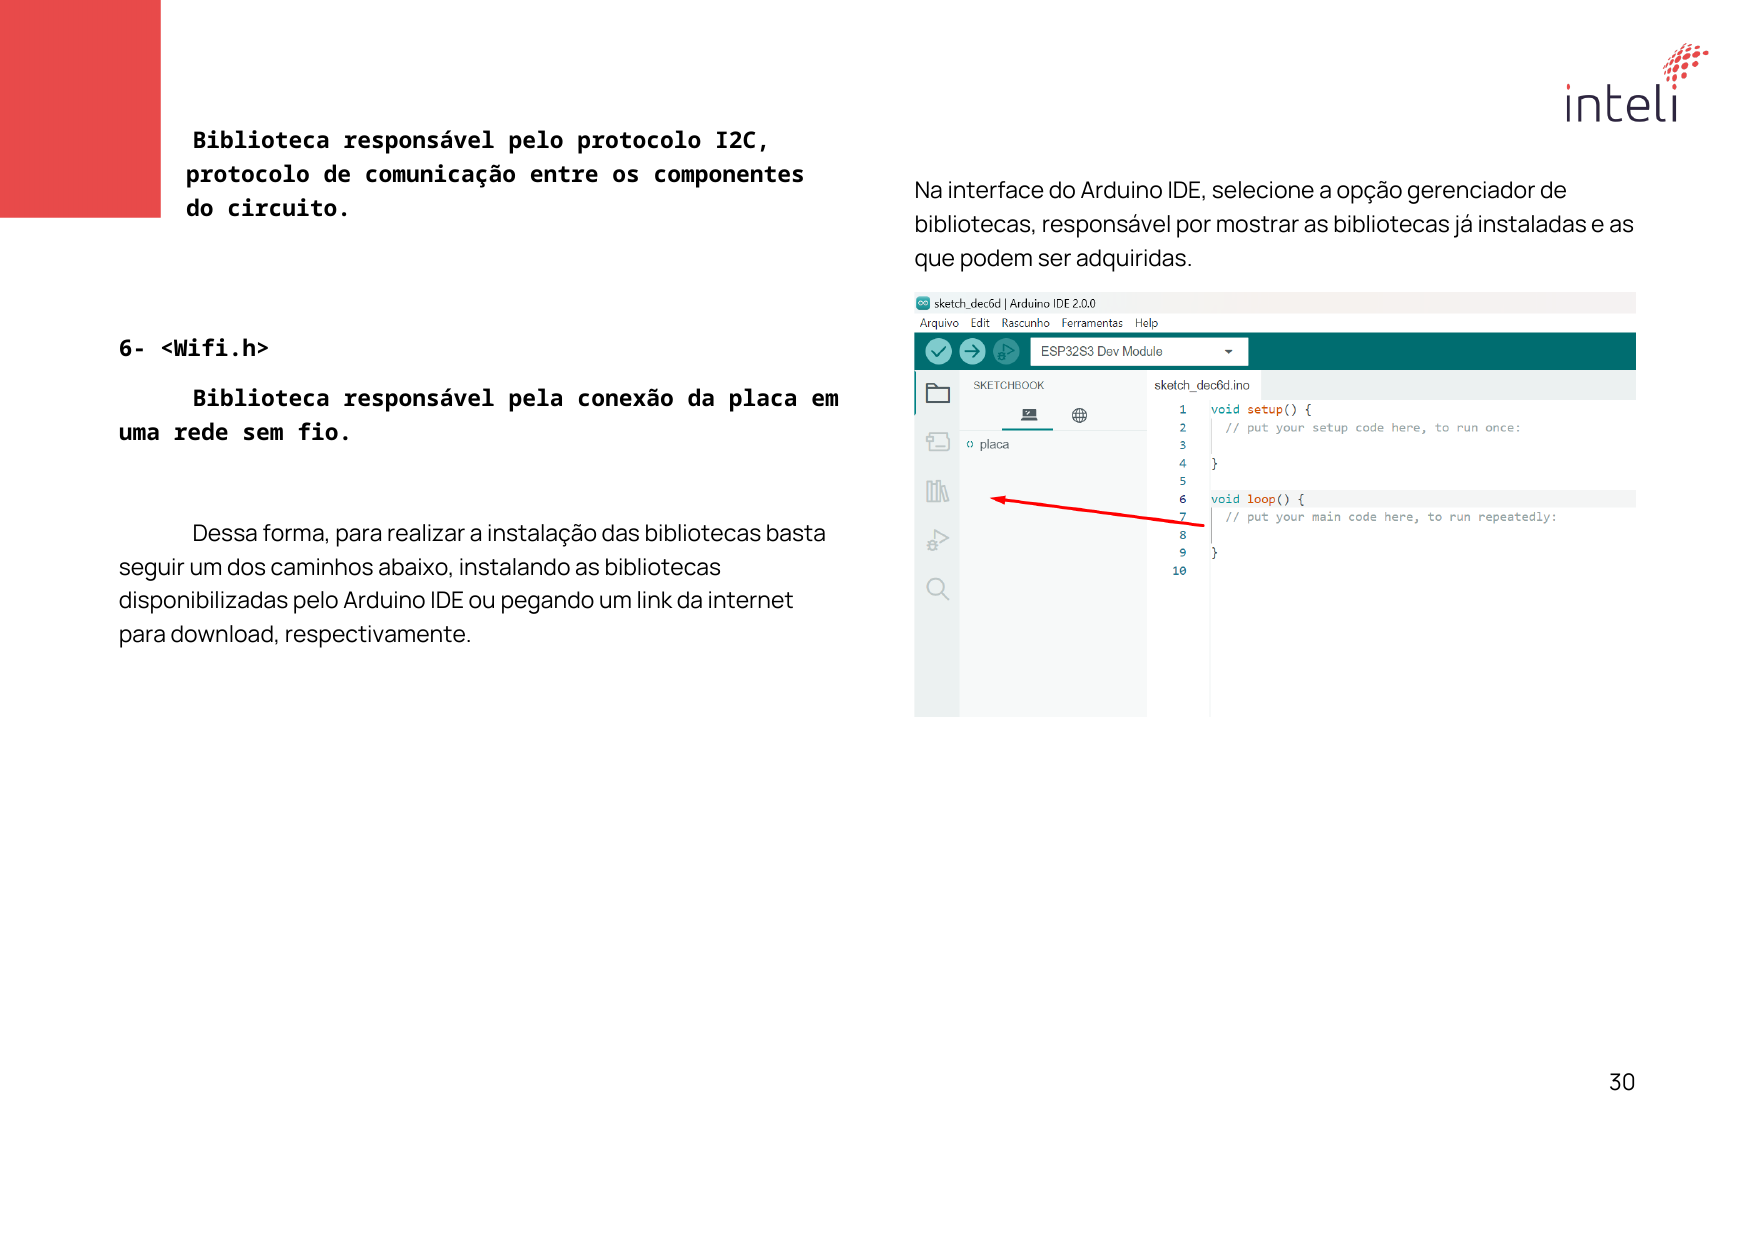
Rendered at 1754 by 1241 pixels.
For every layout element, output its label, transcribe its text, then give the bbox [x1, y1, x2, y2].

picture [1566, 43, 1709, 122]
picture [914, 292, 1636, 717]
picture [0, 0, 161, 218]
text Dessa forma, para realizar a instalação das bibliotecas basta seguir um dos caminhos abaixo, instalando as bibliotecas disponibilizadas pelo Arduino IDE ou pegando um link da internet para download, respectivamente. [118, 517, 839, 649]
text Biblioteca responsável pela conexão da placa em uma rede sem fio. [118, 382, 839, 447]
text Biblioteca responsável pelo protocolo I2C, protocolo de comunicação entre os componentes do circuito. [118, 124, 839, 223]
text 6- <Wifi.h> [118, 331, 839, 363]
text Na interface do Arduino IDE, selecione a opção gerenciador de bibliotecas, responsável por mostrar as bibliotecas já instaladas e as que podem ser adquiridas. [914, 174, 1636, 273]
